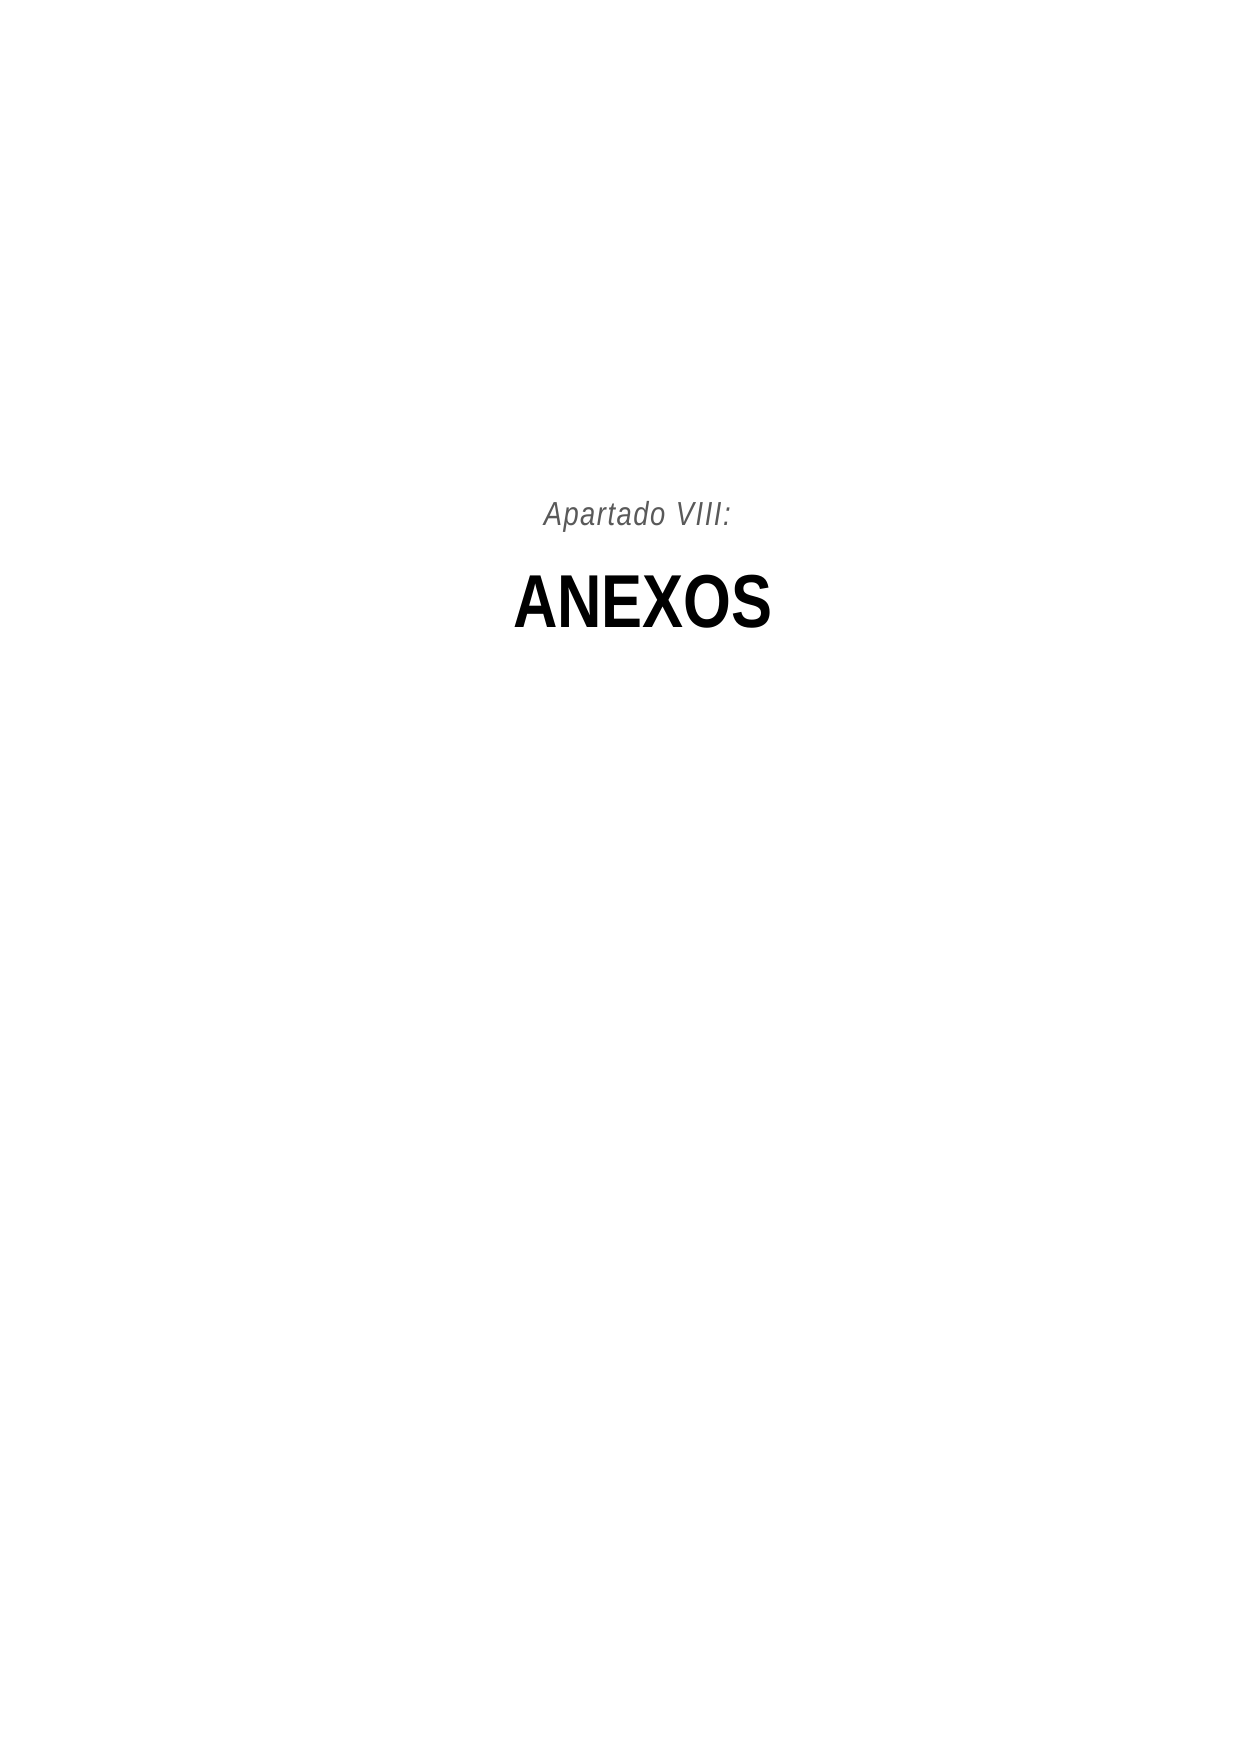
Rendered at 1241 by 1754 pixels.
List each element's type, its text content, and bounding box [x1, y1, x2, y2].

subtitle Apartado VIII: [177, 494, 1063, 533]
subtitle ANEXOS [177, 558, 1063, 644]
